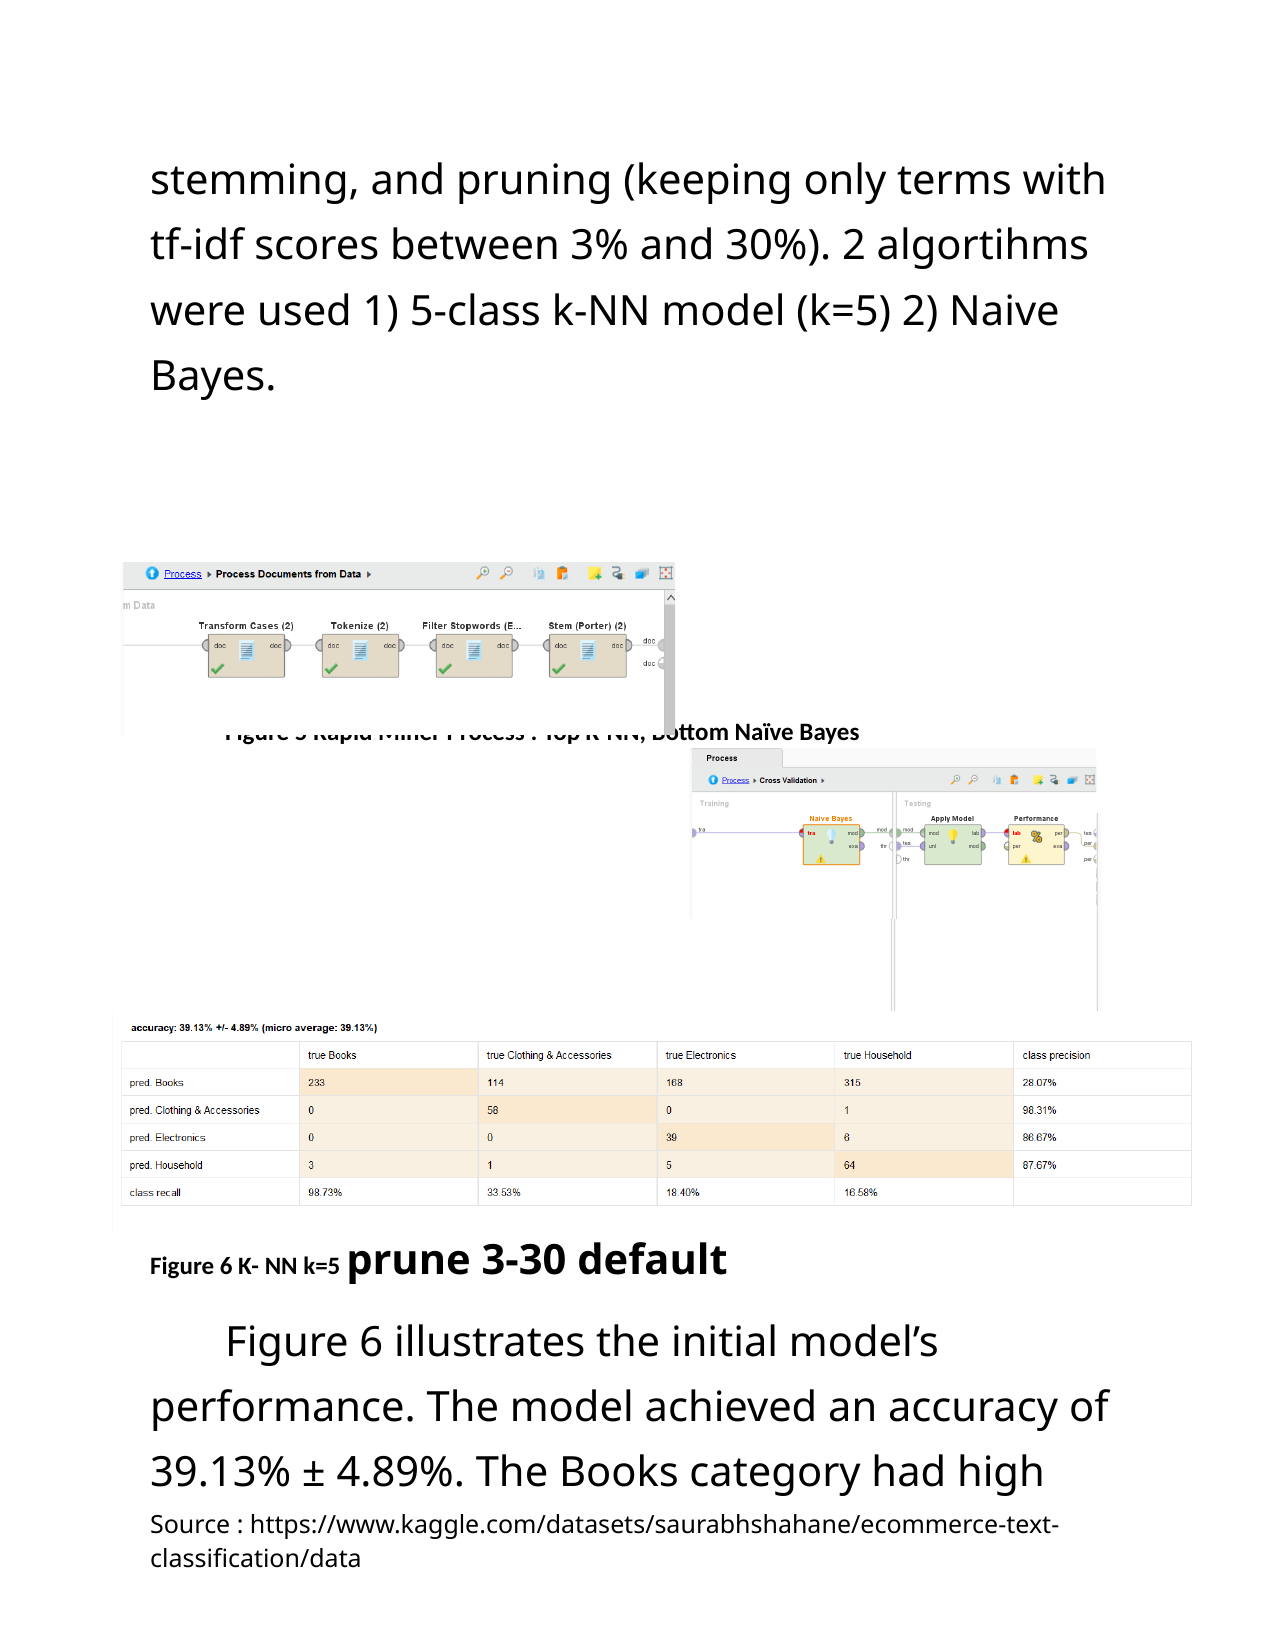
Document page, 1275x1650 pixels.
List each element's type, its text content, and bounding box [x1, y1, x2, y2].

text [150, 1312, 1125, 1499]
picture [120, 562, 675, 735]
text Figure 5 Rapid Miner Process : Top K-NN, Bottom Naïve Bayes [150, 716, 1125, 747]
picture [112, 748, 1202, 1233]
text Figure 6 K- NN k=5 prune 3-30 default [150, 1233, 1125, 1286]
